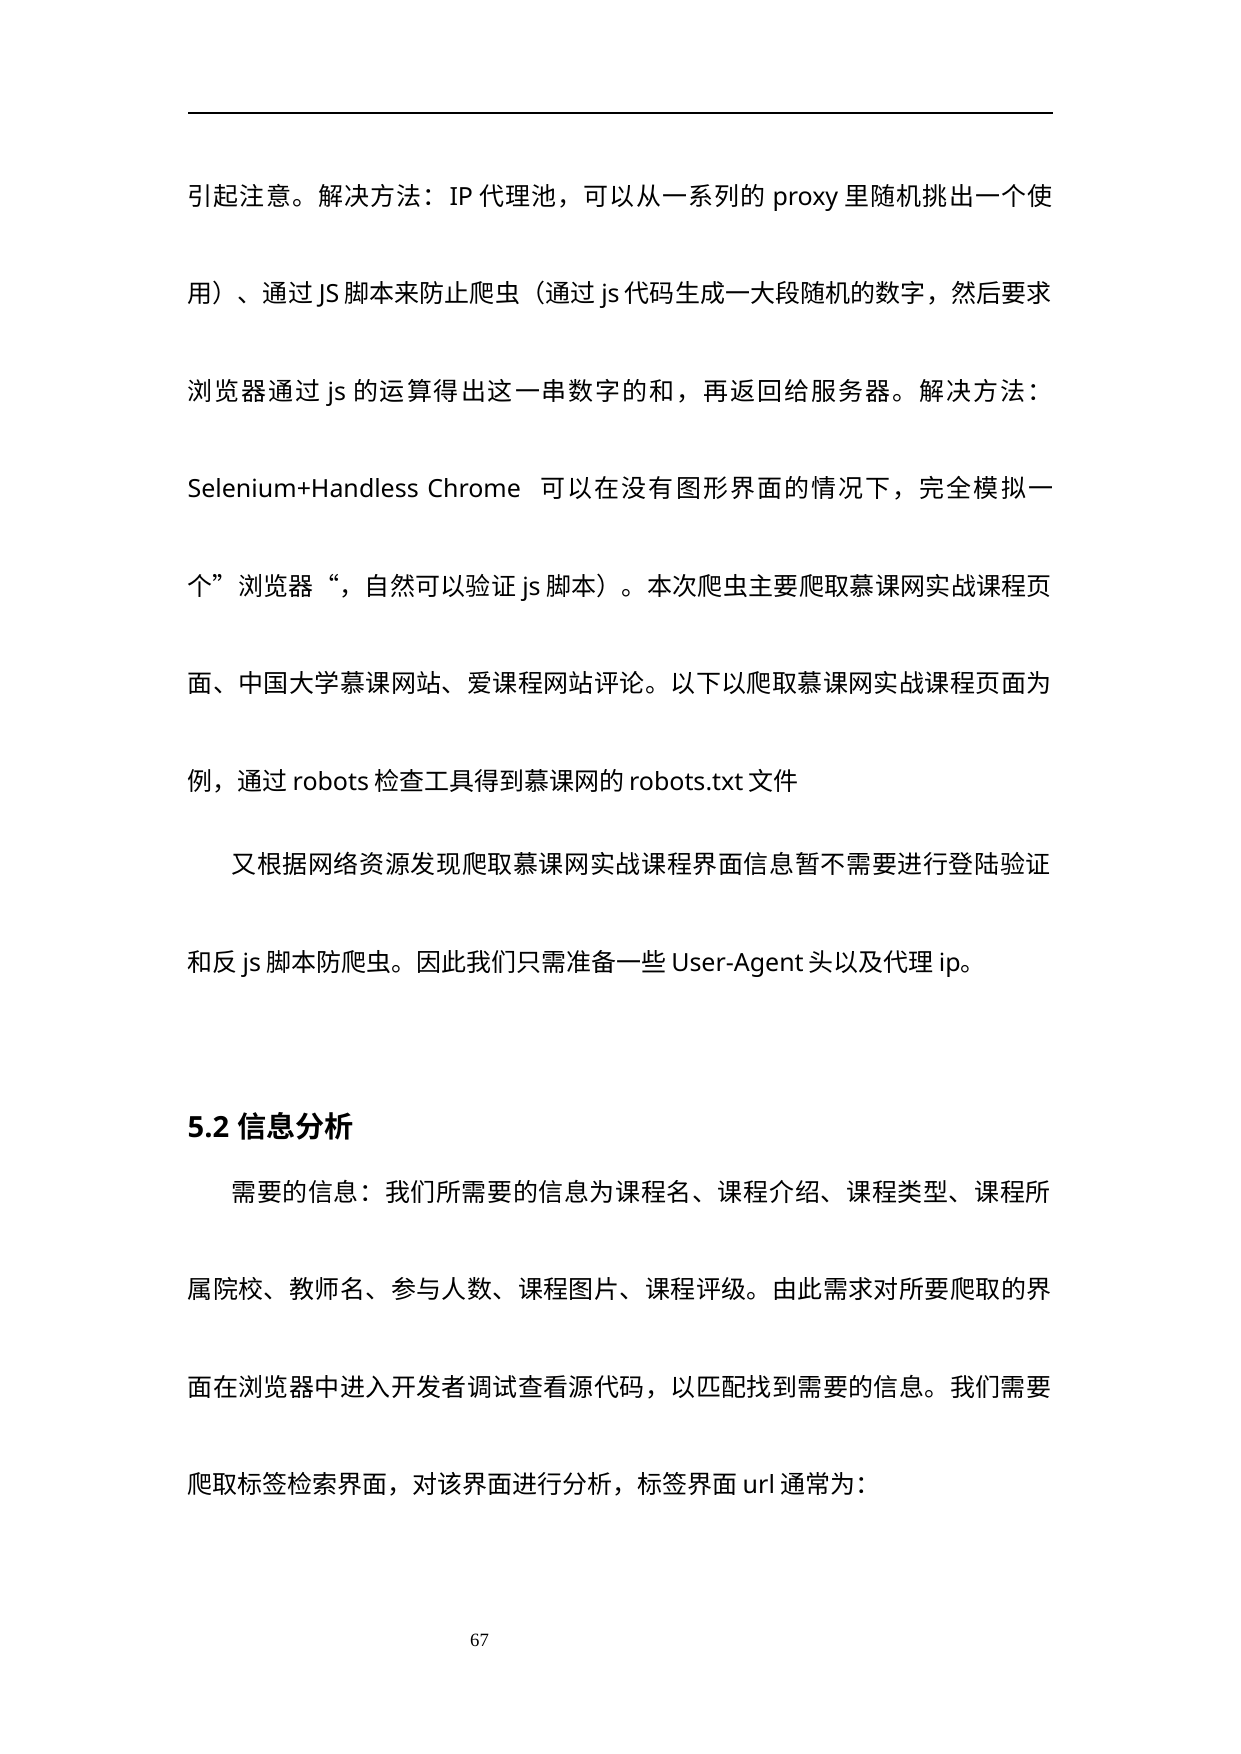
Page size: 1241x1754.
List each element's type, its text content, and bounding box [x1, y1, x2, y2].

text 需要的信息：我们所需要的信息为课程名、课程介绍、课程类型、课程所属院校、教师名、参与人数、课程图片、课程评级。由此需求对所要爬取的界面在浏览器中进入开发者调试查看源代码，以匹配找到需要的信息。我们需要爬取标签检索界面，对该界面进行分析，标签界面url通常为： [187, 1158, 1053, 1515]
text 又根据网络资源发现爬取慕课网实战课程界面信息暂不需要进行登陆验证和反js脚本防爬虫。因此我们只需准备一些User-Agent头以及代理ip。 [187, 830, 1053, 993]
text 5.2 信息分析 [187, 1093, 1053, 1158]
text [187, 162, 1053, 812]
